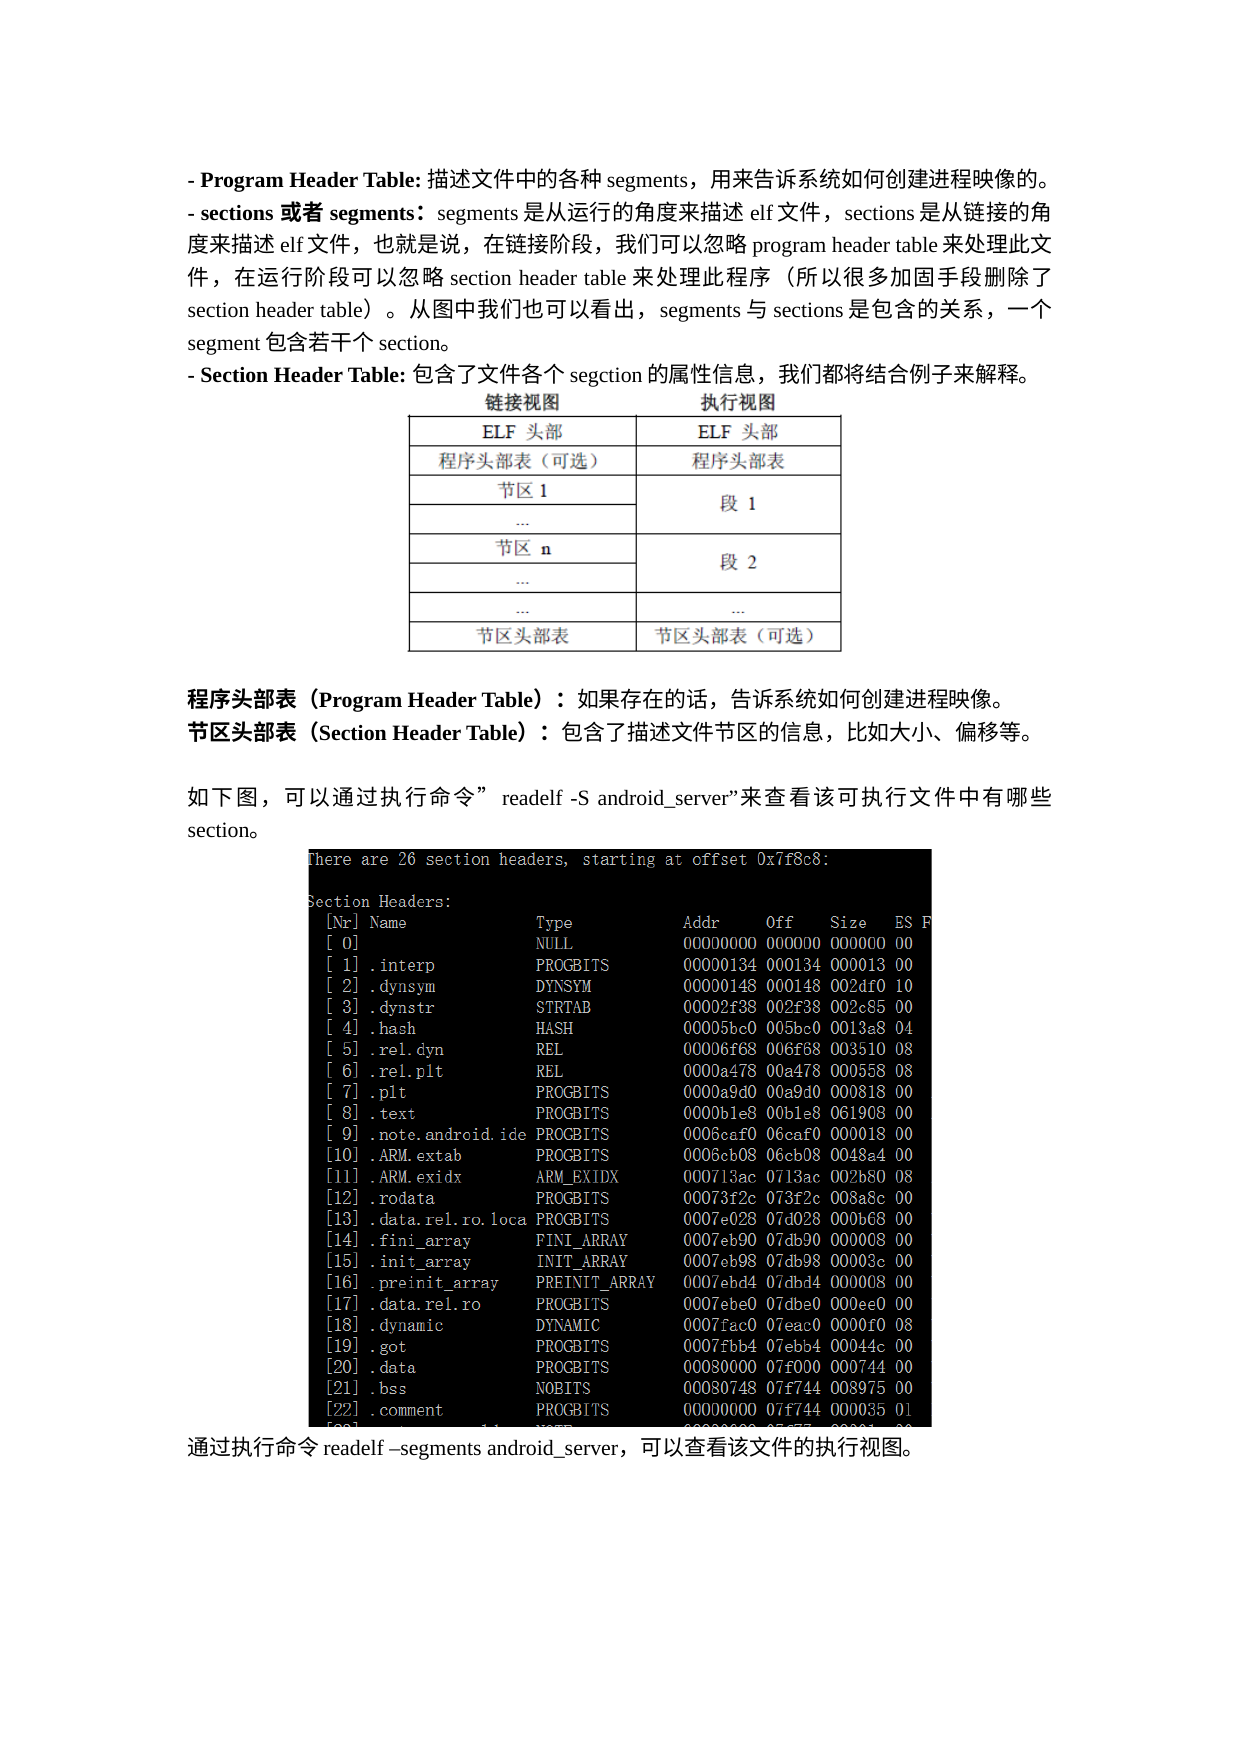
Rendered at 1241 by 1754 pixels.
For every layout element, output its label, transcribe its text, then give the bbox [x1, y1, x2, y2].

picture [368, 389, 872, 660]
text - Section Header Table: 包含了文件各个segction的属性信息，我们都将结合例子来解释。 [187, 357, 1053, 389]
text - sections 或者 segments：segments是从运行的角度来描述elf文件，sections是从链接的角度来描述elf文件，也就是说，在链接阶段，我们可以忽略program header table来处理此文件，在运行阶段可以忽略section header table来处理此程序（所以很多加固手段删除了section header table）。从图中我们也可以看出，segments与sections是包含的关系，一个segment包含若干个section。 [187, 194, 1053, 357]
text 节区头部表（Section Header Table）：包含了描述文件节区的信息，比如大小、偏移等。 [187, 714, 1053, 747]
text 通过执行命令readelf –segments android_server，可以查看该文件的执行视图。 [187, 1429, 1053, 1462]
text 程序头部表（Program Header Table）：如果存在的话，告诉系统如何创建进程映像。 [187, 682, 1053, 714]
text - Program Header Table: 描述文件中的各种segments，用来告诉系统如何创建进程映像的。 [187, 162, 1053, 194]
picture [308, 844, 932, 1427]
text 如下图，可以通过执行命令”readelf -S android_server”来查看该可执行文件中有哪些section。 [187, 779, 1053, 844]
